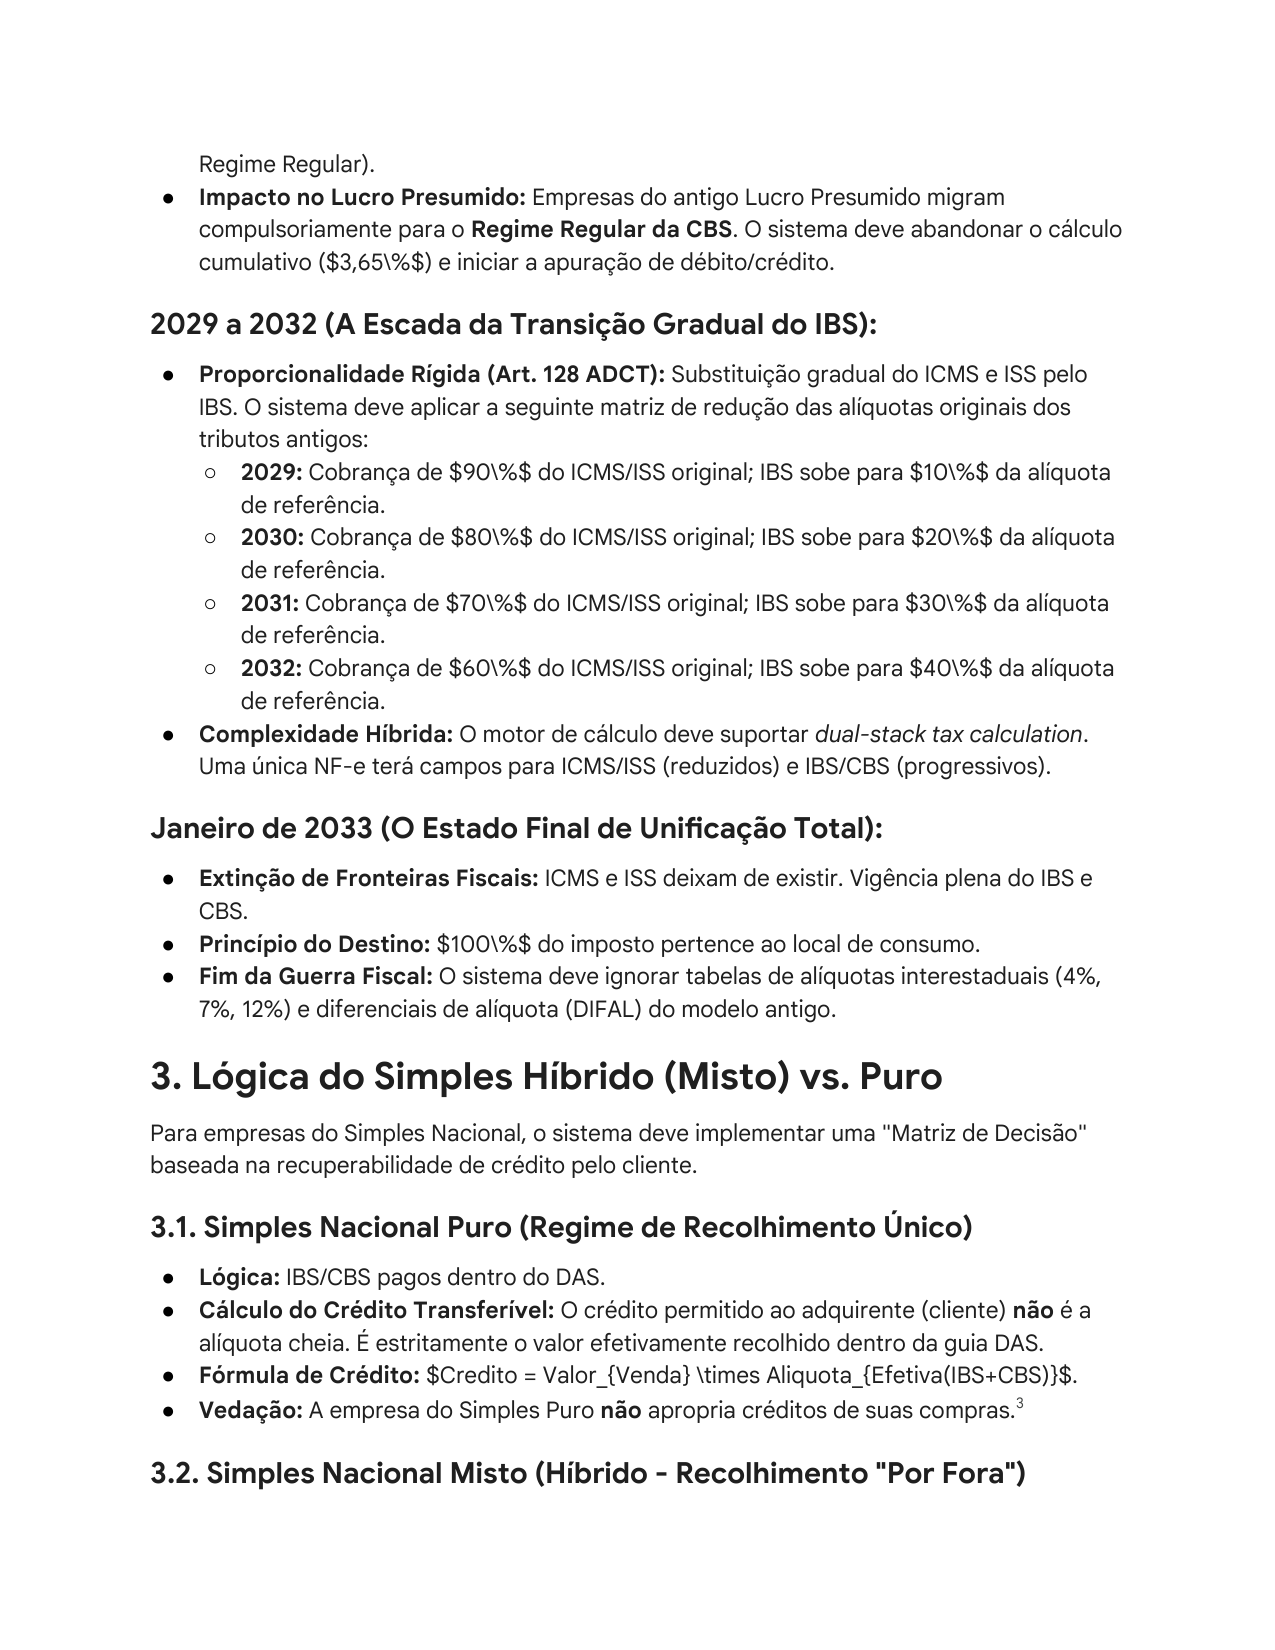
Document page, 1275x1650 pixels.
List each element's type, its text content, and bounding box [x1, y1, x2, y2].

list 2031: Cobrança de $70\%$ do ICMS/ISS original; IBS sobe para $30\%$ da alíquota de referência. [203, 589, 1125, 650]
text Para empresas do Simples Nacional, o sistema deve implementar uma "Matriz de Decisão" baseada na recuperabilidade de crédito pelo cliente. [150, 1119, 1125, 1180]
list Lógica: IBS/CBS pagos dentro do DAS. [161, 1263, 1125, 1292]
list Proporcionalidade Rígida (Art. 128 ADCT): Substituição gradual do ICMS e ISS pelo IBS. O sistema deve aplicar a seguinte matriz de redução das alíquotas originais dos tributos antigos: [161, 360, 1125, 454]
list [161, 150, 1125, 179]
list Princípio do Destino: $100\%$ do imposto pertence ao local de consumo. [161, 930, 1125, 958]
subtitle Janeiro de 2033 (O Estado Final de Unificação Total): [150, 810, 1125, 847]
subtitle 3.1. Simples Nacional Puro (Regime de Recolhimento Único) [150, 1209, 1125, 1246]
subtitle 2029 a 2032 (A Escada da Transição Gradual do IBS): [150, 306, 1125, 342]
list 2032: Cobrança de $60\%$ do ICMS/ISS original; IBS sobe para $40\%$ da alíquota de referência. [203, 654, 1125, 716]
list Cálculo do Crédito Transferível: O crédito permitido ao adquirente (cliente) não é a alíquota cheia. É estritamente o valor efetivamente recolhido dentro da guia DAS. [161, 1296, 1125, 1358]
list Extinção de Fronteiras Fiscais: ICMS e ISS deixam de existir. Vigência plena do IBS e CBS. [161, 864, 1125, 926]
list Impacto no Lucro Presumido: Empresas do antigo Lucro Presumido migram compulsoriamente para o Regime Regular da CBS. O sistema deve abandonar o cálculo cumulativo ($3,65\%$) e iniciar a apuração de débito/crédito. [161, 183, 1125, 277]
subtitle 3.2. Simples Nacional Misto (Híbrido - Recolhimento "Por Fora") [150, 1455, 1125, 1492]
subtitle 3. Lógica do Simples Híbrido (Misto) vs. Puro [150, 1053, 1125, 1100]
list Complexidade Híbrida: O motor de cálculo deve suportar dual-stack tax calculation. Uma única NF-e terá campos para ICMS/ISS (reduzidos) e IBS/CBS (progressivos). [161, 720, 1125, 781]
list 2029: Cobrança de $90\%$ do ICMS/ISS original; IBS sobe para $10\%$ da alíquota de referência. [203, 458, 1125, 519]
list 2030: Cobrança de $80\%$ do ICMS/ISS original; IBS sobe para $20\%$ da alíquota de referência. [203, 523, 1125, 585]
list Vedação: A empresa do Simples Puro não apropria créditos de suas compras.3 [161, 1394, 1125, 1426]
list Fórmula de Crédito: $Credito = Valor_{Venda} \times Aliquota_{Efetiva(IBS+CBS)}$. [161, 1362, 1125, 1390]
list Fim da Guerra Fiscal: O sistema deve ignorar tabelas de alíquotas interestaduais (4%, 7%, 12%) e diferenciais de alíquota (DIFAL) do modelo antigo. [161, 962, 1125, 1024]
